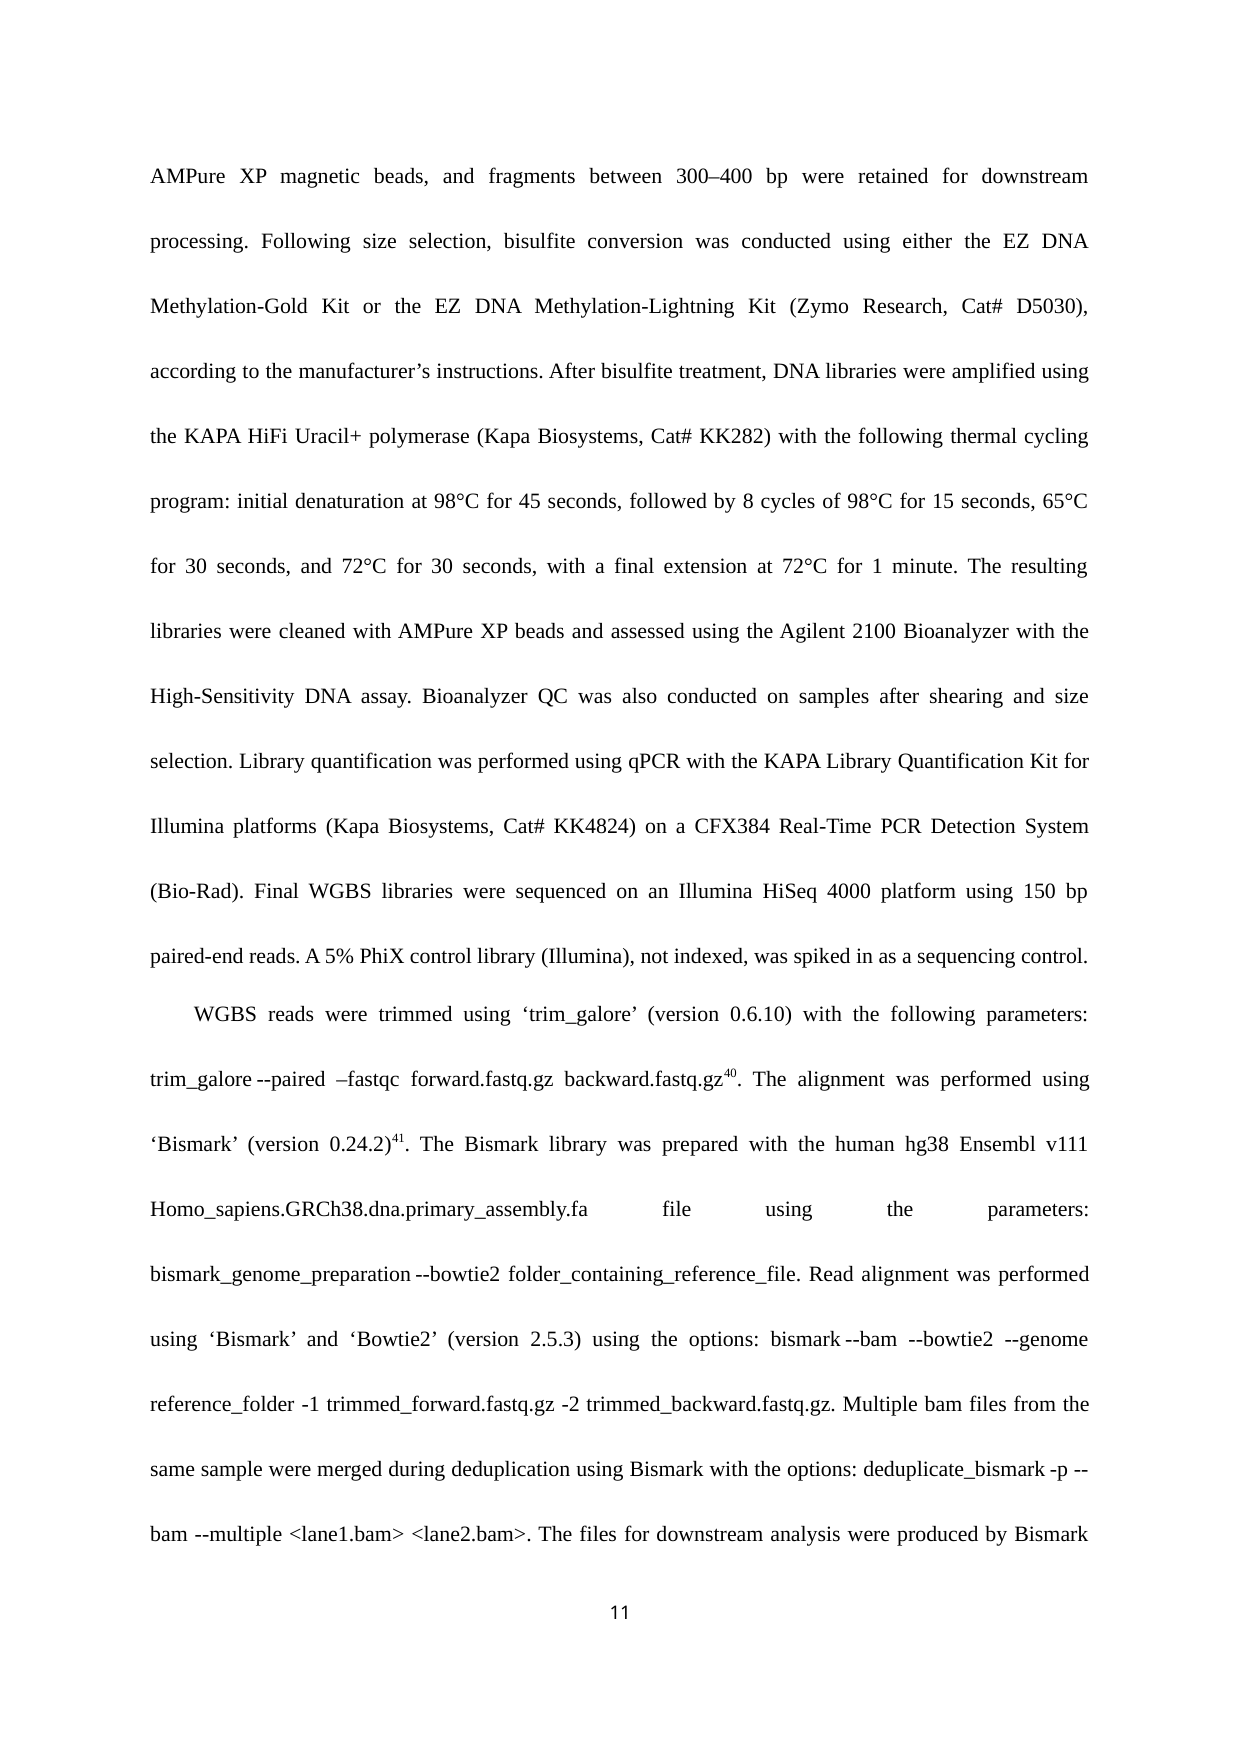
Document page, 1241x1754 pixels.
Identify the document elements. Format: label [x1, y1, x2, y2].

text [150, 160, 1090, 972]
text [150, 997, 1090, 1550]
